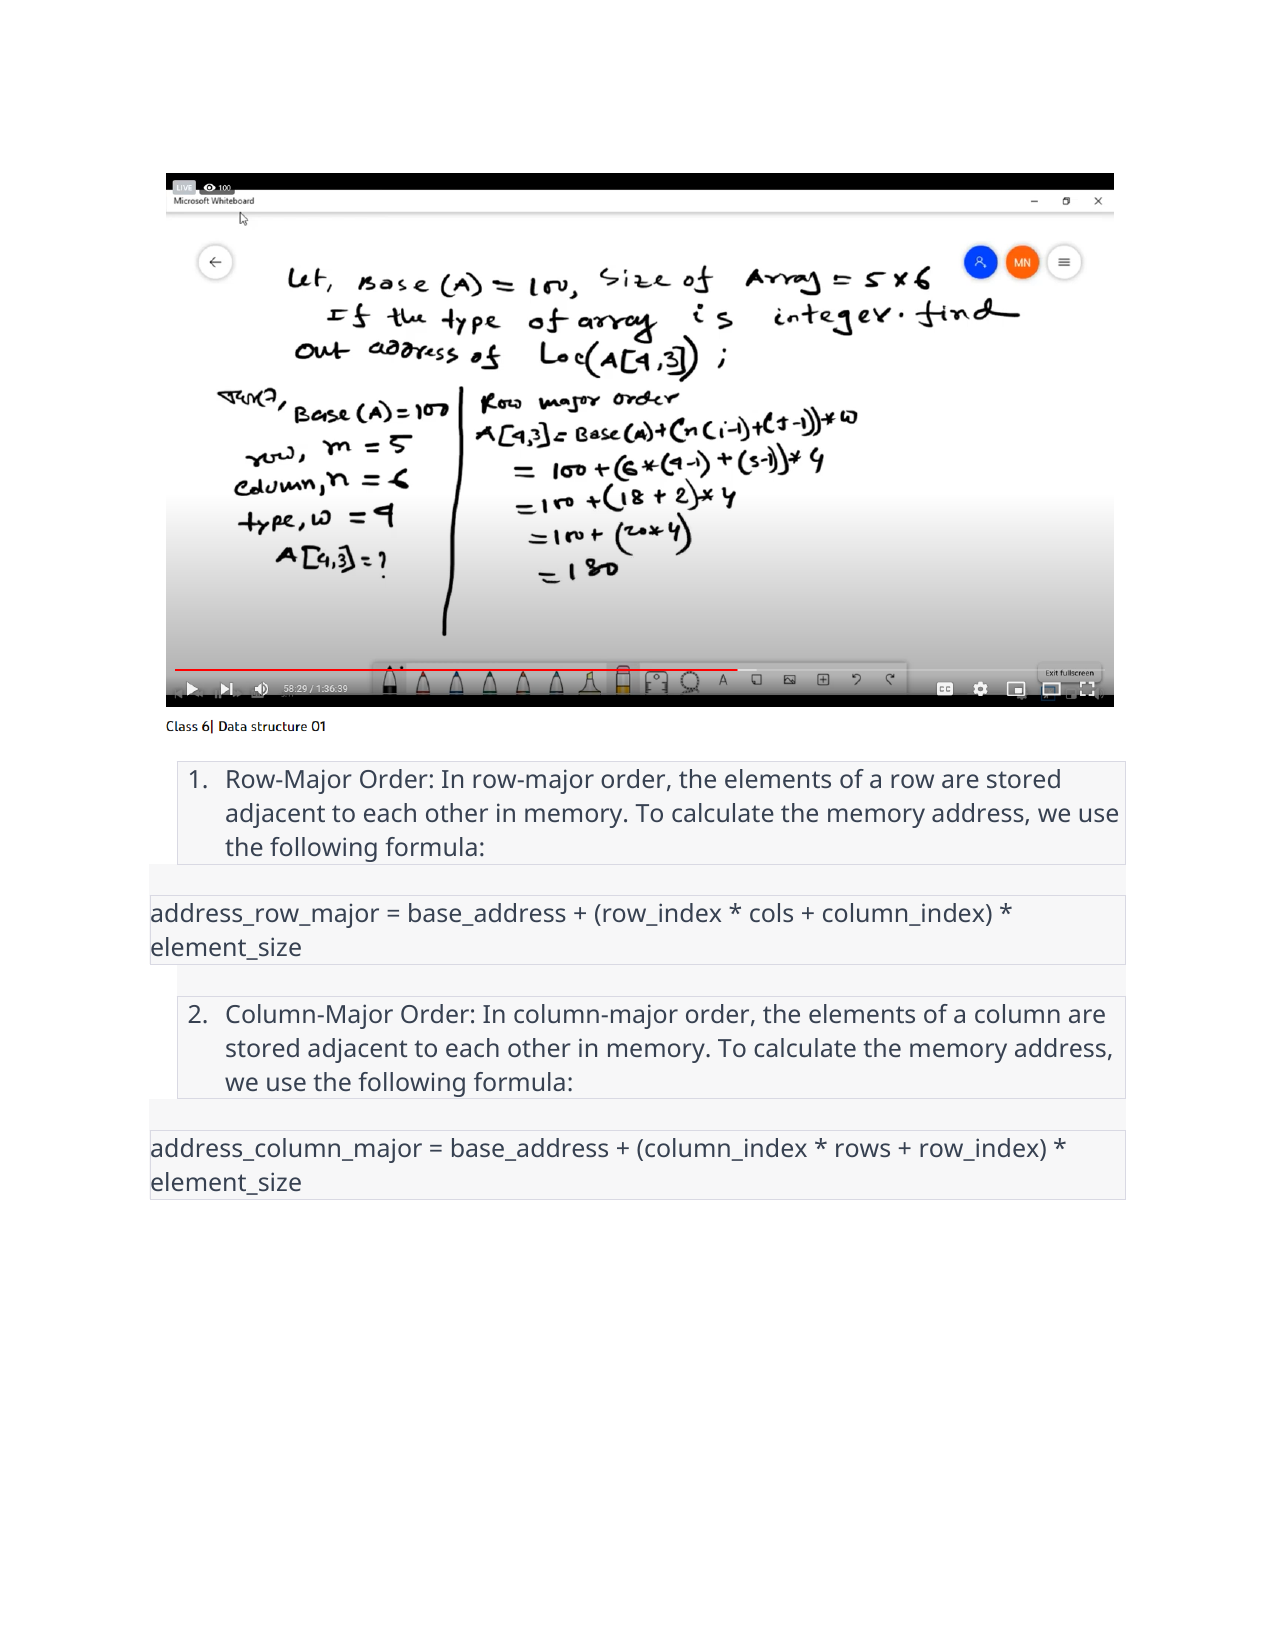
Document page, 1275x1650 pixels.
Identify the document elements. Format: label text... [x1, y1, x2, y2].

list Column-Major Order: In column-major order, the elements of a column are stored adjacent to each other in memory. To calculate the memory address, we use the following formula: [178, 997, 1125, 1098]
picture [150, 150, 1125, 736]
text address_row_major = base_address + (row_index * cols + column_index) * element_size [151, 896, 1125, 964]
list Row-Major Order: In row-major order, the elements of a row are stored adjacent to each other in memory. To calculate the memory address, we use the following formula: [178, 762, 1125, 864]
text address_column_major = base_address + (column_index * rows + row_index) * element_size [151, 1131, 1125, 1199]
